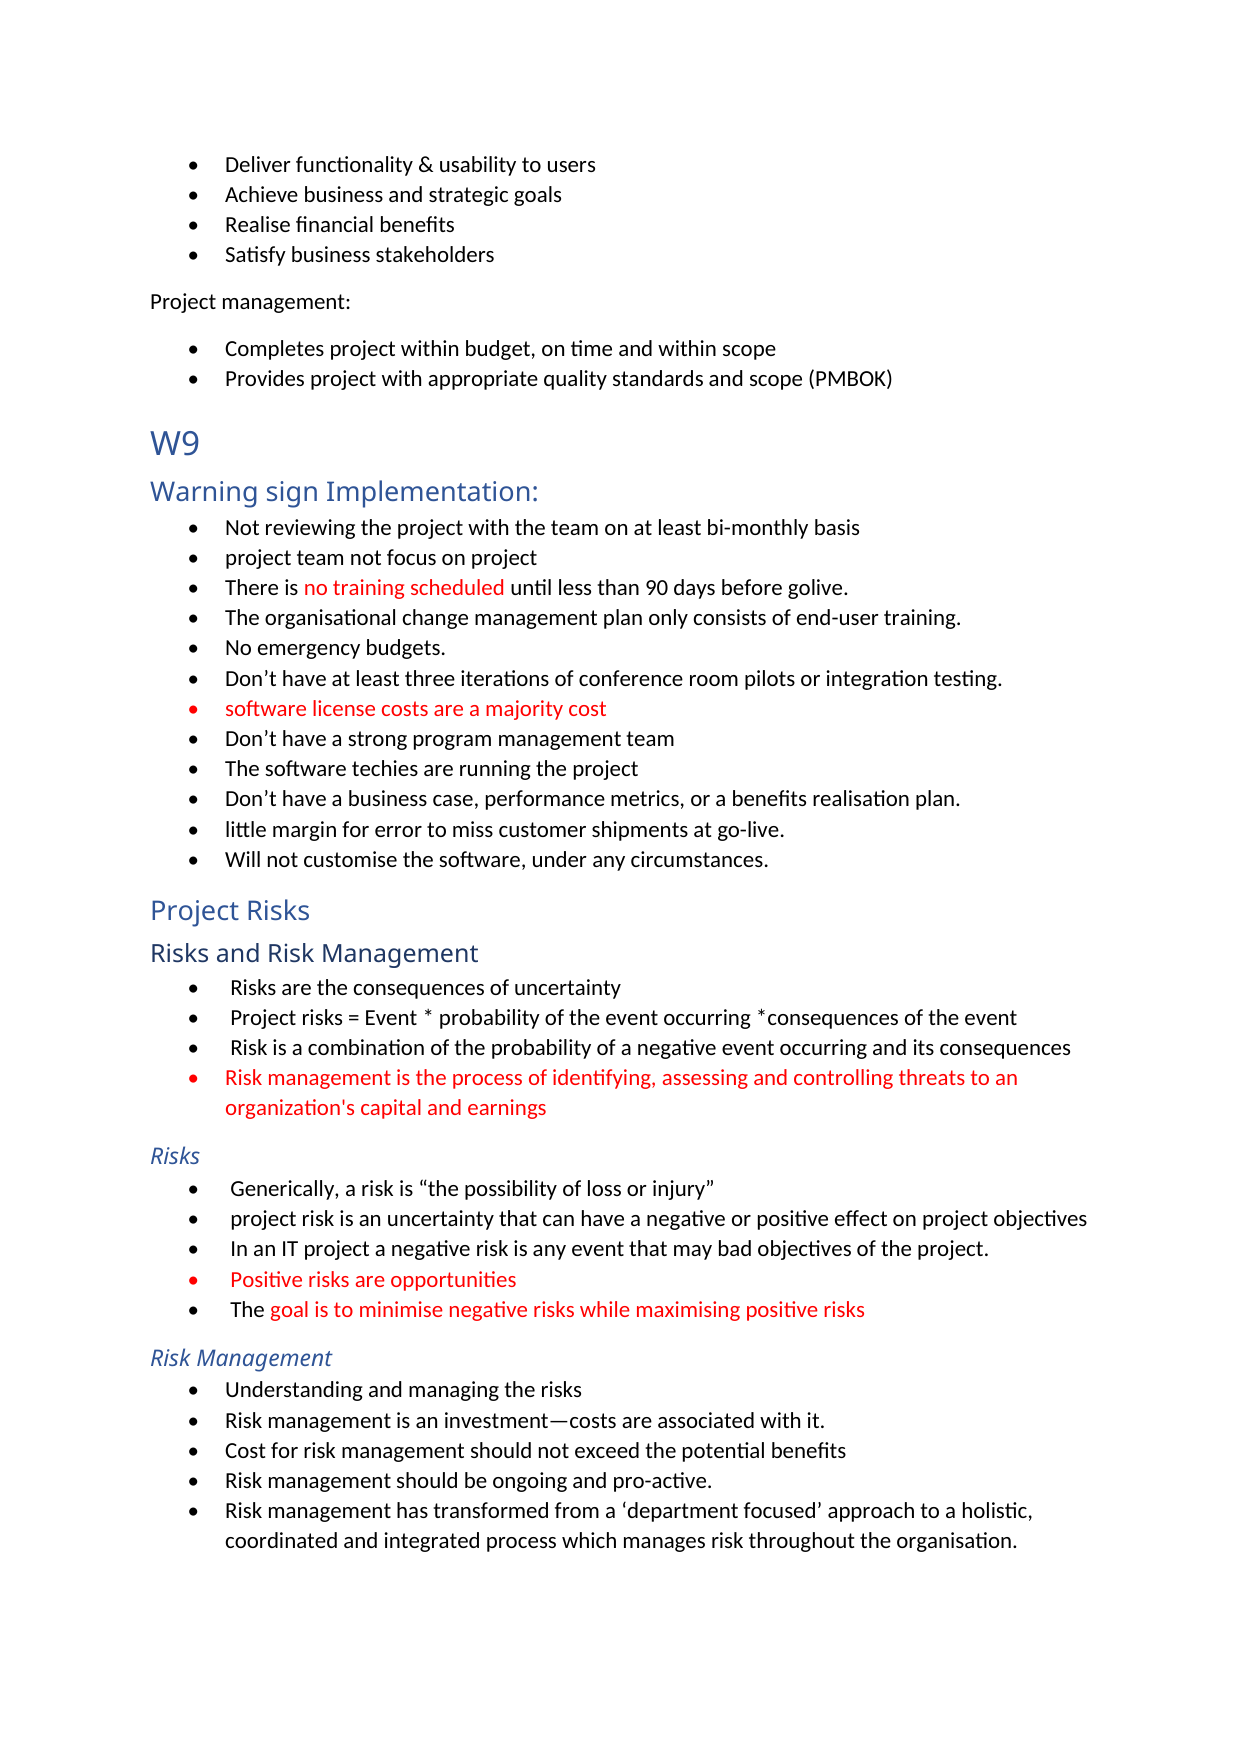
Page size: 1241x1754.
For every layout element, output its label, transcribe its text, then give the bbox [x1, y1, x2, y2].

list Risk management has transformed from a ‘department focused’ approach to a holistic, coordinated and integrated process which manages risk throughout the organisation. [187, 1496, 1090, 1554]
list Realise financial benefits [187, 210, 1090, 238]
list In an IT project a negative risk is any event that may bad objectives of the project. [187, 1234, 1090, 1262]
subtitle Project Risks [150, 892, 1090, 929]
subtitle Warning sign Implementation: [150, 473, 1090, 510]
list Not reviewing the project with the team on at least bi-monthly basis [187, 513, 1090, 541]
subtitle Risks and Risk Management [150, 936, 1090, 970]
list Risk management is the process of identifying, assessing and controlling threats to an organization's capital and earnings [187, 1063, 1090, 1121]
list Risk management is an investment—costs are associated with it. [187, 1406, 1090, 1434]
list Risk management should be ongoing and pro-active. [187, 1466, 1090, 1494]
list The goal is to minimise negative risks while maximising positive risks [187, 1295, 1090, 1323]
list Cost for risk management should not exceed the potential benefits [187, 1436, 1090, 1464]
list Generically, a risk is “the possibility of loss or injury” [187, 1174, 1090, 1202]
list There is no training scheduled until less than 90 days before golive. [187, 573, 1090, 601]
list The organisational change management plan only consists of end-user training. [187, 603, 1090, 631]
list No emergency budgets. [187, 633, 1090, 662]
list Satisfy business stakeholders [187, 241, 1090, 269]
subtitle W9 [150, 420, 1090, 465]
list Positive risks are opportunities [187, 1265, 1090, 1293]
list little margin for error to miss customer shipments at go-live. [187, 815, 1090, 843]
list Provides project with appropriate quality standards and scope (PMBOK) [187, 364, 1090, 393]
subtitle Risks [150, 1140, 1090, 1172]
list project team not focus on project [187, 543, 1090, 571]
list Project risks = Event * probability of the event occurring *consequences of the event [187, 1003, 1090, 1031]
list Don’t have at least three iterations of conference room pilots or integration testing. [187, 664, 1090, 692]
list Completes project within budget, on time and within scope [187, 334, 1090, 362]
list Deliver functionality & usability to users [187, 150, 1090, 178]
list Achieve business and strategic goals [187, 180, 1090, 208]
list Don’t have a business case, performance metrics, or a benefits realisation plan. [187, 784, 1090, 813]
subtitle Risk Management [150, 1342, 1090, 1373]
list The software techies are running the project [187, 754, 1090, 782]
text Project management: [150, 287, 1090, 316]
list Understanding and managing the risks [187, 1376, 1090, 1403]
list project risk is an uncertainty that can have a negative or positive effect on project objectives [187, 1204, 1090, 1232]
list software license costs are a majority cost [187, 694, 1090, 722]
list Don’t have a strong program management team [187, 724, 1090, 752]
list Risk is a combination of the probability of a negative event occurring and its consequences [187, 1033, 1090, 1061]
list Risks are the consequences of uncertainty [187, 973, 1090, 1001]
list Will not customise the software, under any circumstances. [187, 845, 1090, 873]
